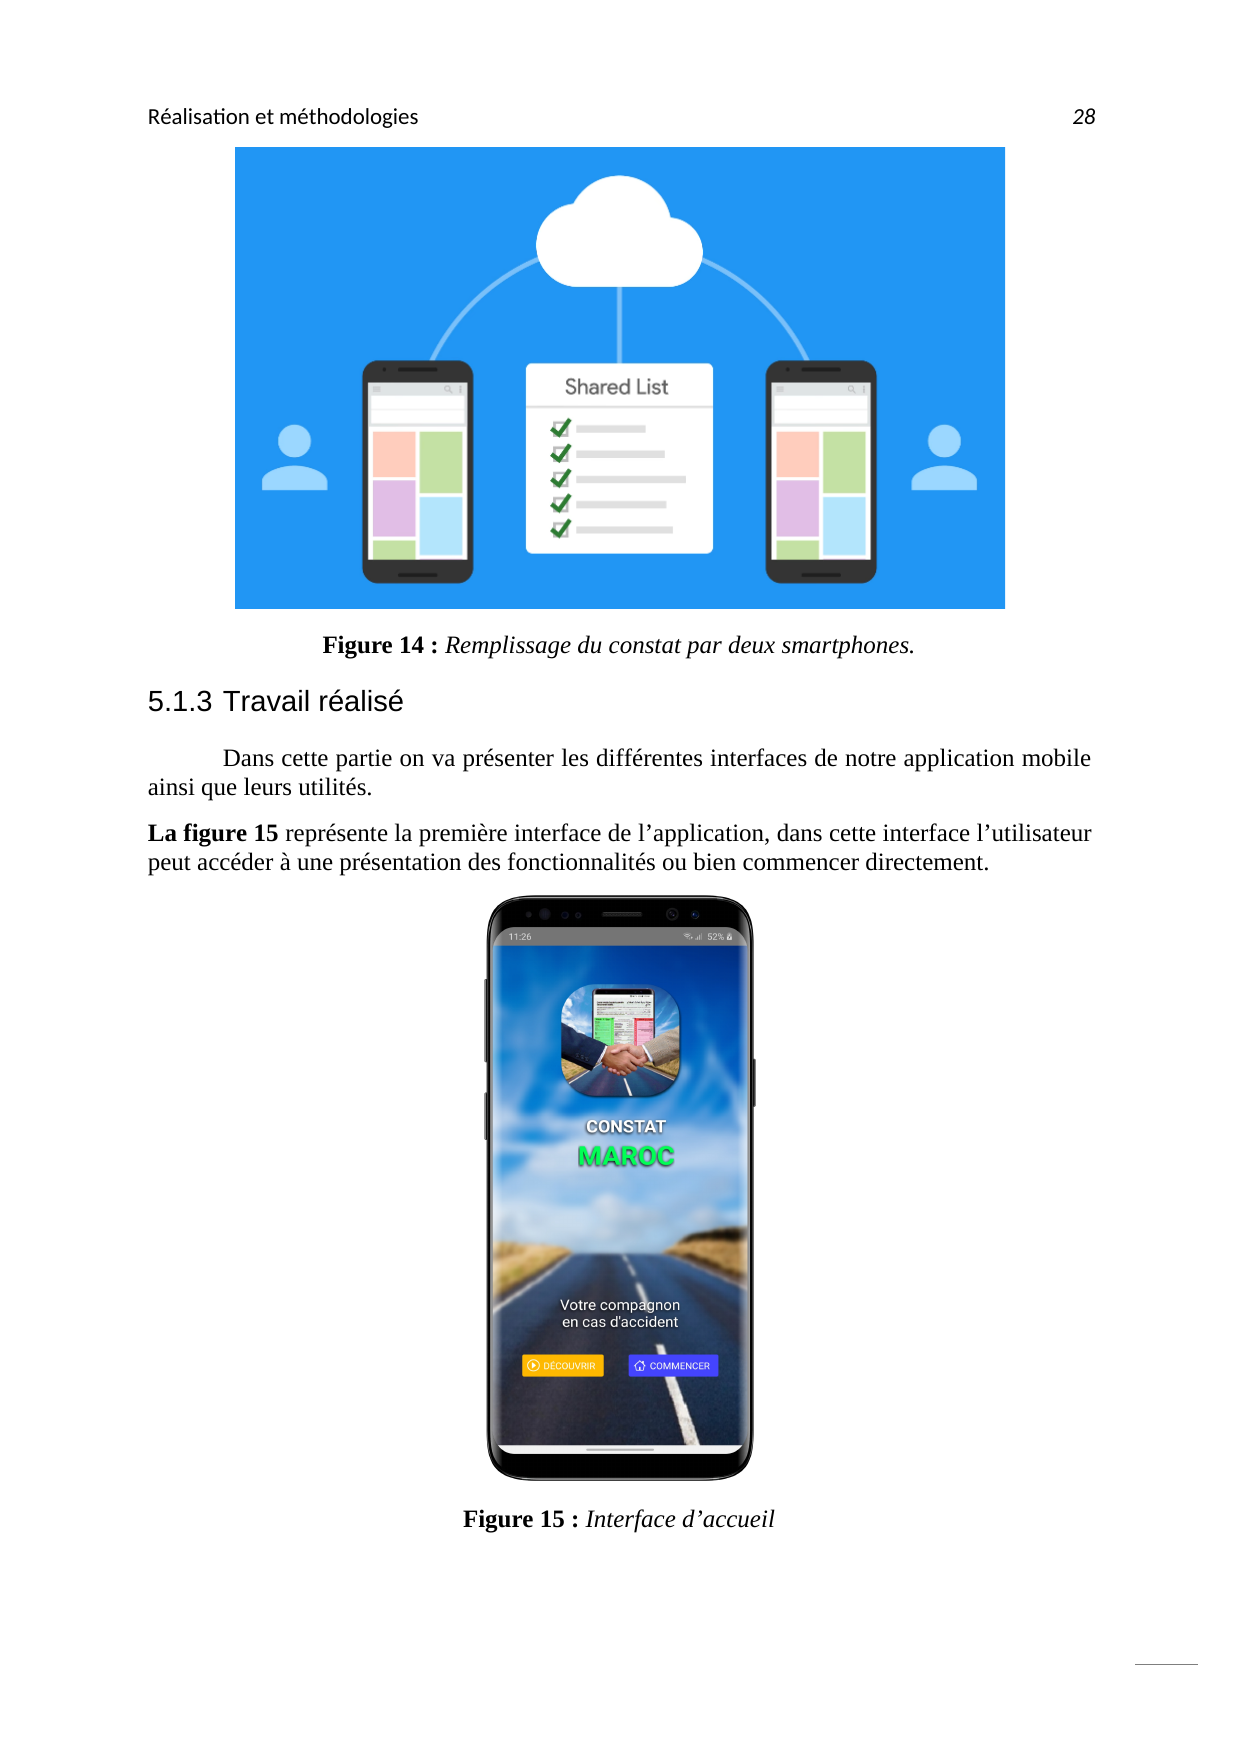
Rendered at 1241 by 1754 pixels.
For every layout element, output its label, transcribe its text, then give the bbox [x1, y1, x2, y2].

text Travail réalisé [148, 684, 1093, 717]
text Figure 15 : Interface d’accueil [148, 1504, 1093, 1533]
text Figure 14 : Remplissage du constat par deux smartphones. [148, 630, 1093, 659]
text La figure 15 représente la première interface de l’application, dans cette interface l’utilisateur peut accéder à une présentation des fonctionnalités ou bien commencer directement. [148, 817, 1093, 876]
text Dans cette partie on va présenter les différentes interfaces de notre application mobile ainsi que leurs utilités. [148, 742, 1093, 801]
picture [235, 147, 1005, 609]
picture [484, 892, 757, 1484]
